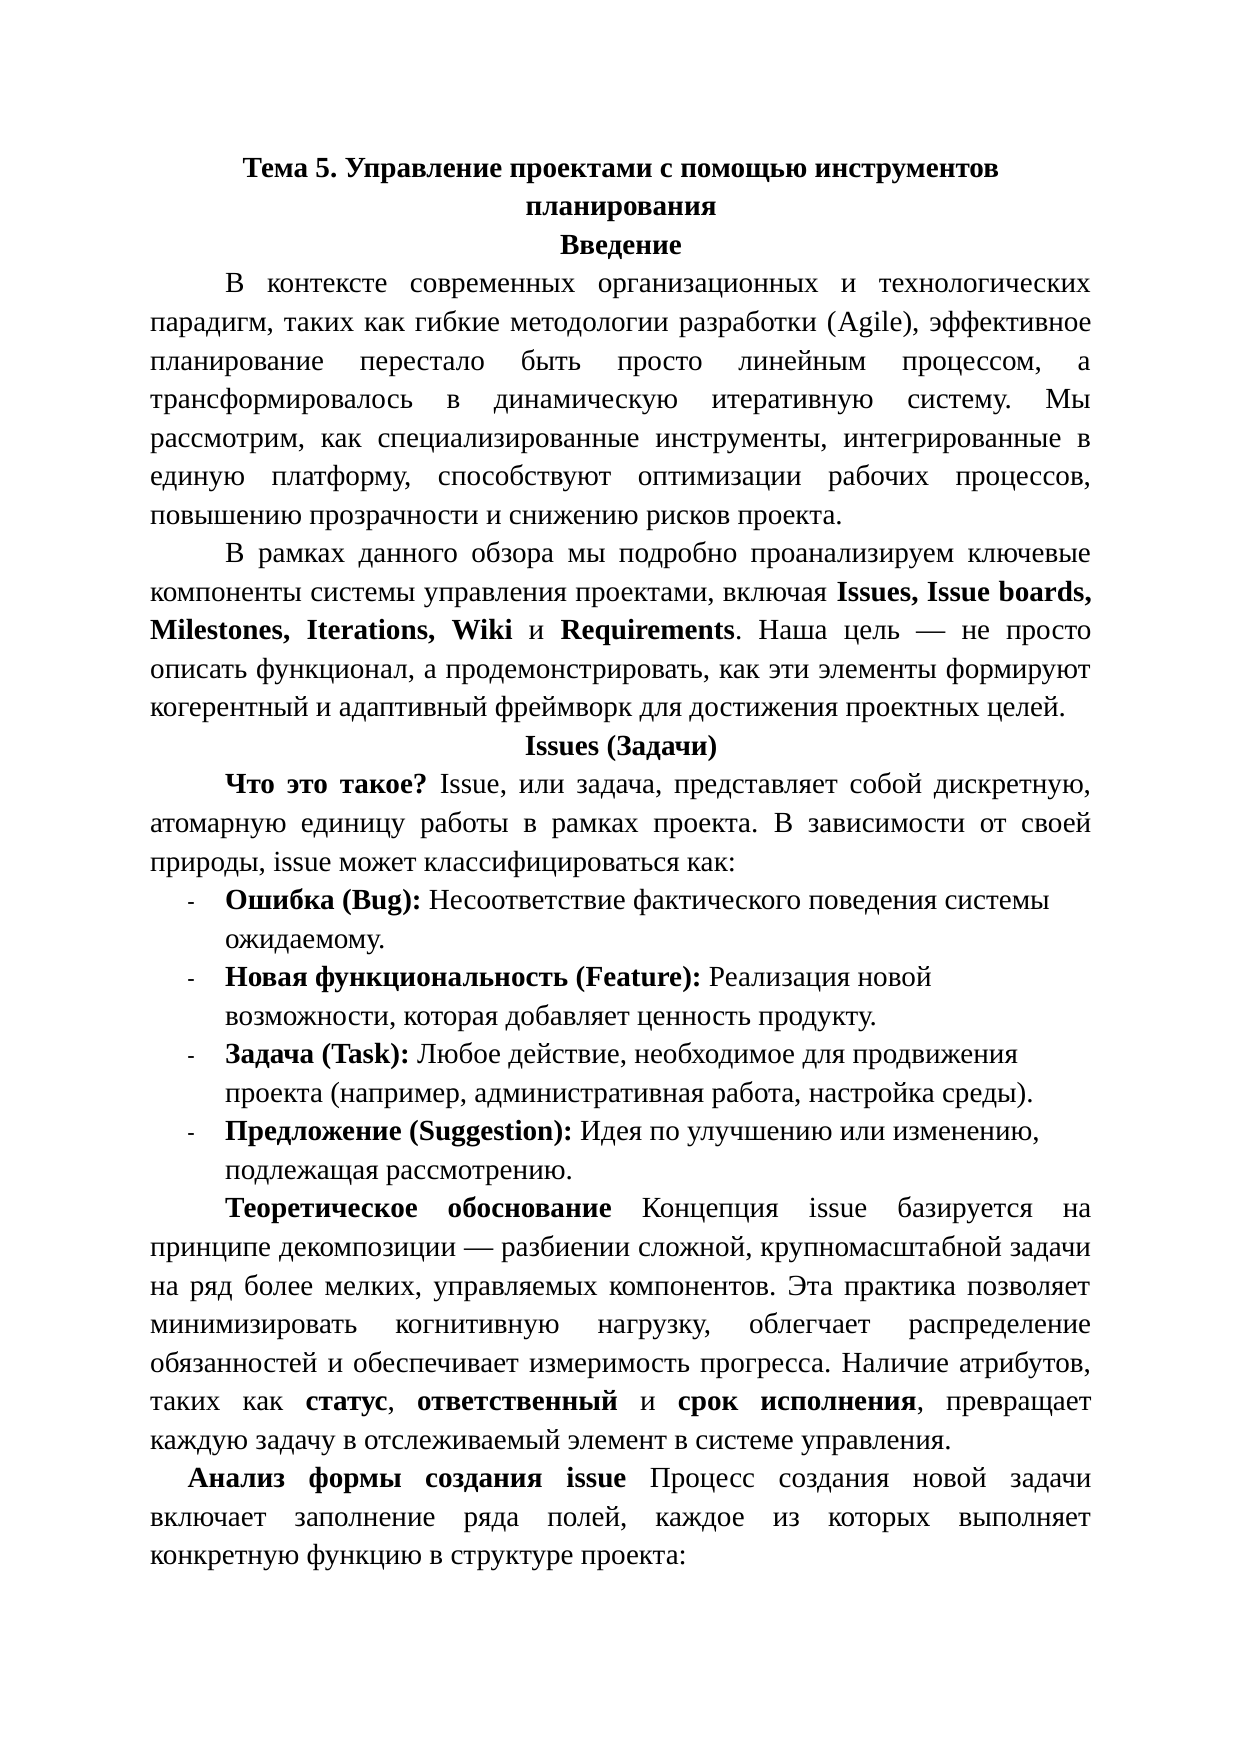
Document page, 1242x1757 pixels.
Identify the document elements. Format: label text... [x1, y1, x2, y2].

text Issues (Задачи) [150, 728, 1092, 762]
text Что это такое? Issue, или задача, представляет собой дискретную, атомарную единицу работы в рамках проекта. В зависимости от своей природы, issue может классифицироваться как: [150, 767, 1092, 877]
list Предложение (Suggestion): Идея по улучшению или изменению, подлежащая рассмотрению. [187, 1113, 1092, 1186]
list Задача (Task): Любое действие, необходимое для продвижения проекта (например, административная работа, настройка среды). [187, 1036, 1092, 1108]
list Новая функциональность (Feature): Реализация новой возможности, которая добавляет ценность продукту. [187, 959, 1092, 1031]
text Введение [150, 227, 1092, 261]
text Анализ формы создания issue Процесс создания новой задачи включает заполнение ряда полей, каждое из которых выполняет конкретную функцию в структуре проекта: [150, 1460, 1092, 1571]
text Теоретическое обоснование Концепция issue базируется на принципе декомпозиции — разбиении сложной, крупномасштабной задачи на ряд более мелких, управляемых компонентов. Эта практика позволяет минимизировать когнитивную нагрузку, облегчает распределение обязанностей и обеспечивает измеримость прогресса. Наличие атрибутов, таких как статус, ответственный и срок исполнения, превращает каждую задачу в отслеживаемый элемент в системе управления. [150, 1191, 1092, 1455]
text Тема 5. Управление проектами с помощью инструментов планирования [150, 150, 1092, 222]
text В рамках данного обзора мы подробно проанализируем ключевые компоненты системы управления проектами, включая Issues, Issue boards, Milestones, Iterations, Wiki и Requirements. Наша цель — не просто описать функционал, а продемонстрировать, как эти элементы формируют когерентный и адаптивный фреймворк для достижения проектных целей. [150, 535, 1092, 723]
text В контексте современных организационных и технологических парадигм, таких как гибкие методологии разработки (Agile), эффективное планирование перестало быть просто линейным процессом, а трансформировалось в динамическую итеративную систему. Мы рассмотрим, как специализированные инструменты, интегрированные в единую платформу, способствуют оптимизации рабочих процессов, повышению прозрачности и снижению рисков проекта. [150, 266, 1092, 530]
list Ошибка (Bug): Несоответствие фактического поведения системы ожидаемому. [187, 882, 1092, 954]
